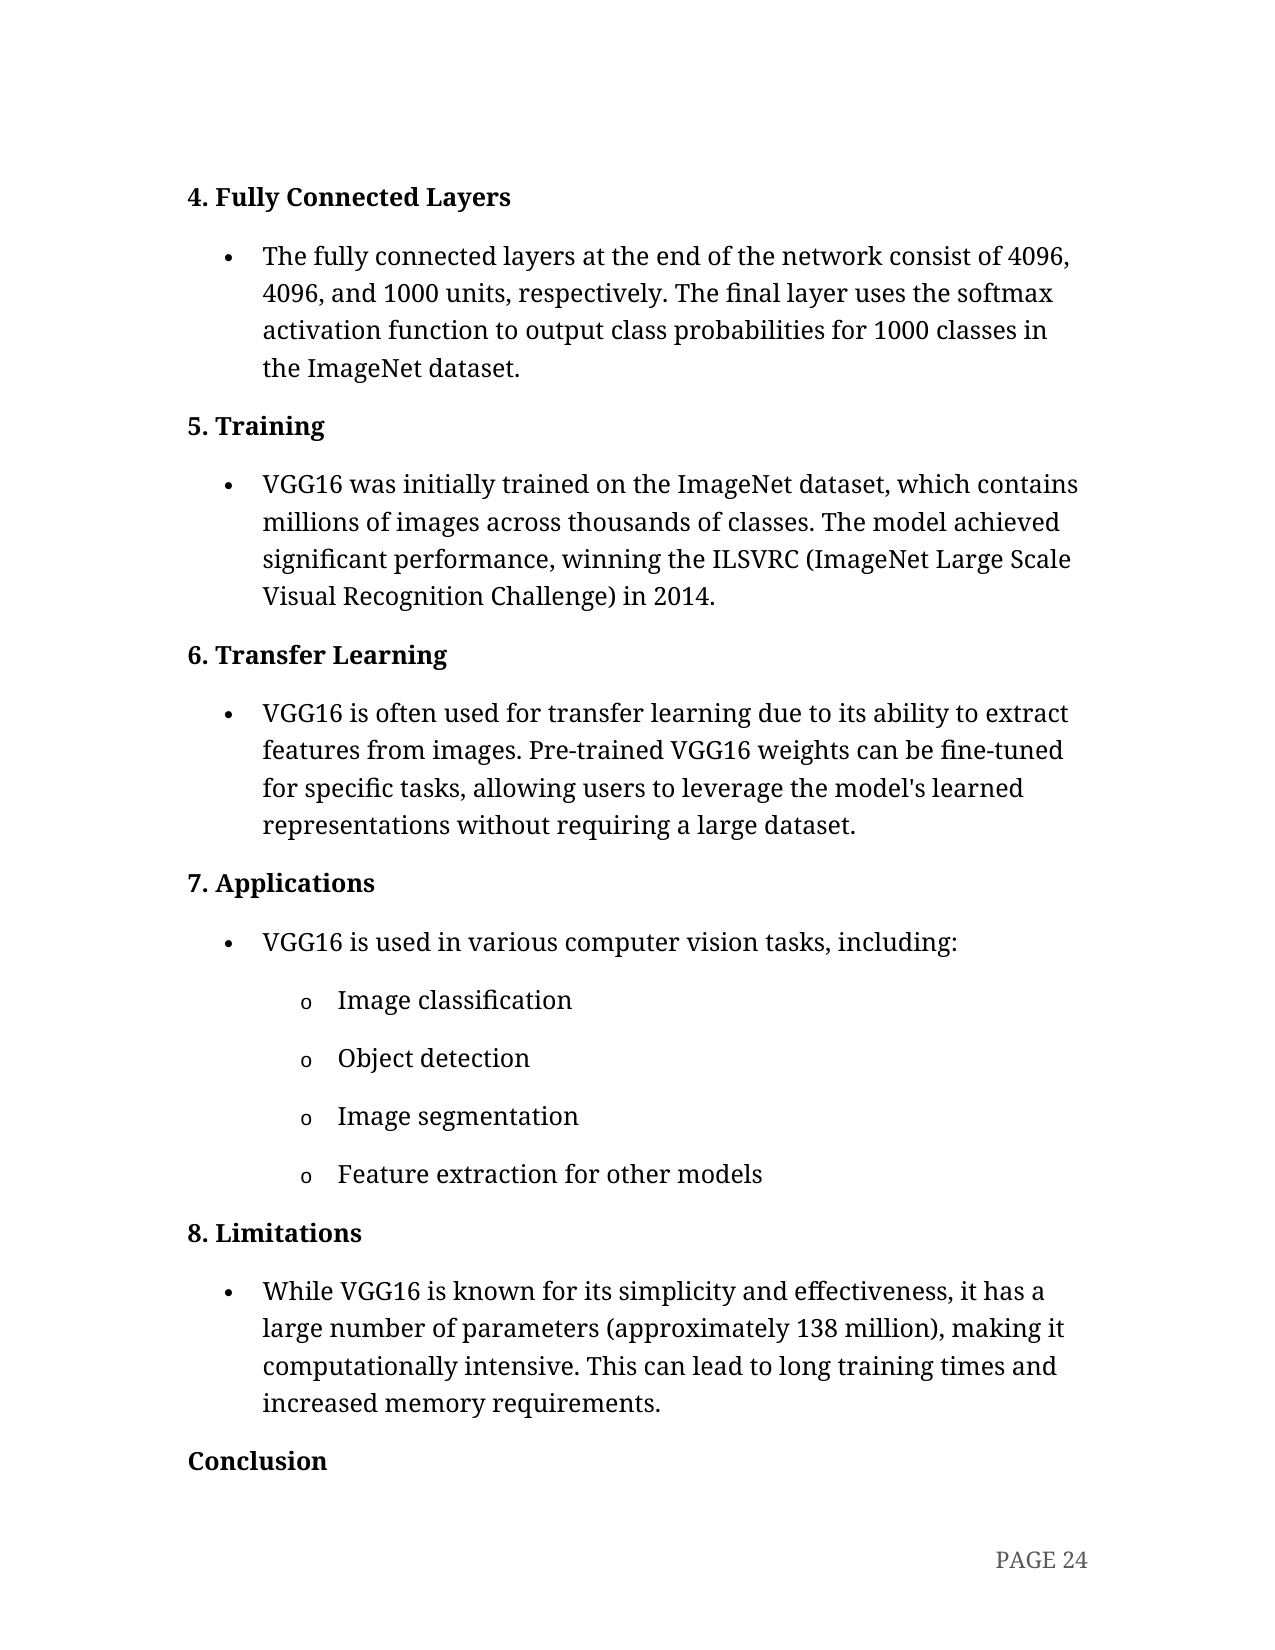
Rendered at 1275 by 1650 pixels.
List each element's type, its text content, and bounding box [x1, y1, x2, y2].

text 7. Applications [187, 866, 1087, 900]
list The fully connected layers at the end of the network consist of 4096, 4096, and 1000 units, respectively. The final layer uses the softmax activation function to output class probabilities for 1000 classes in the ImageNet dataset. [225, 238, 1087, 384]
text Conclusion [187, 1444, 1087, 1478]
text 6. Transfer Learning [187, 637, 1087, 671]
list While VGG16 is known for its simplicity and effectiveness, it has a large number of parameters (approximately 138 million), making it computationally intensive. This can lead to long training times and increased memory requirements. [225, 1273, 1087, 1420]
list VGG16 is used in various computer vision tasks, including: [225, 924, 1087, 958]
text 4. Fully Connected Layers [187, 180, 1087, 214]
text 5. Training [187, 409, 1087, 443]
list Object detection [300, 1041, 1087, 1075]
list Image segmentation [300, 1099, 1087, 1133]
list VGG16 is often used for transfer learning due to its ability to extract features from images. Pre-trained VGG16 weights can be fine-tuned for specific tasks, allowing users to leverage the model's learned representations without requiring a large dataset. [225, 696, 1087, 842]
list VGG16 was initially trained on the ImageNet dataset, which contains millions of images across thousands of classes. The model achieved significant performance, winning the ILSVRC (ImageNet Large Scale Visual Recognition Challenge) in 2014. [225, 467, 1087, 613]
list Image classification [300, 982, 1087, 1016]
list Feature extraction for other models [300, 1157, 1087, 1191]
text 8. Limitations [187, 1215, 1087, 1249]
